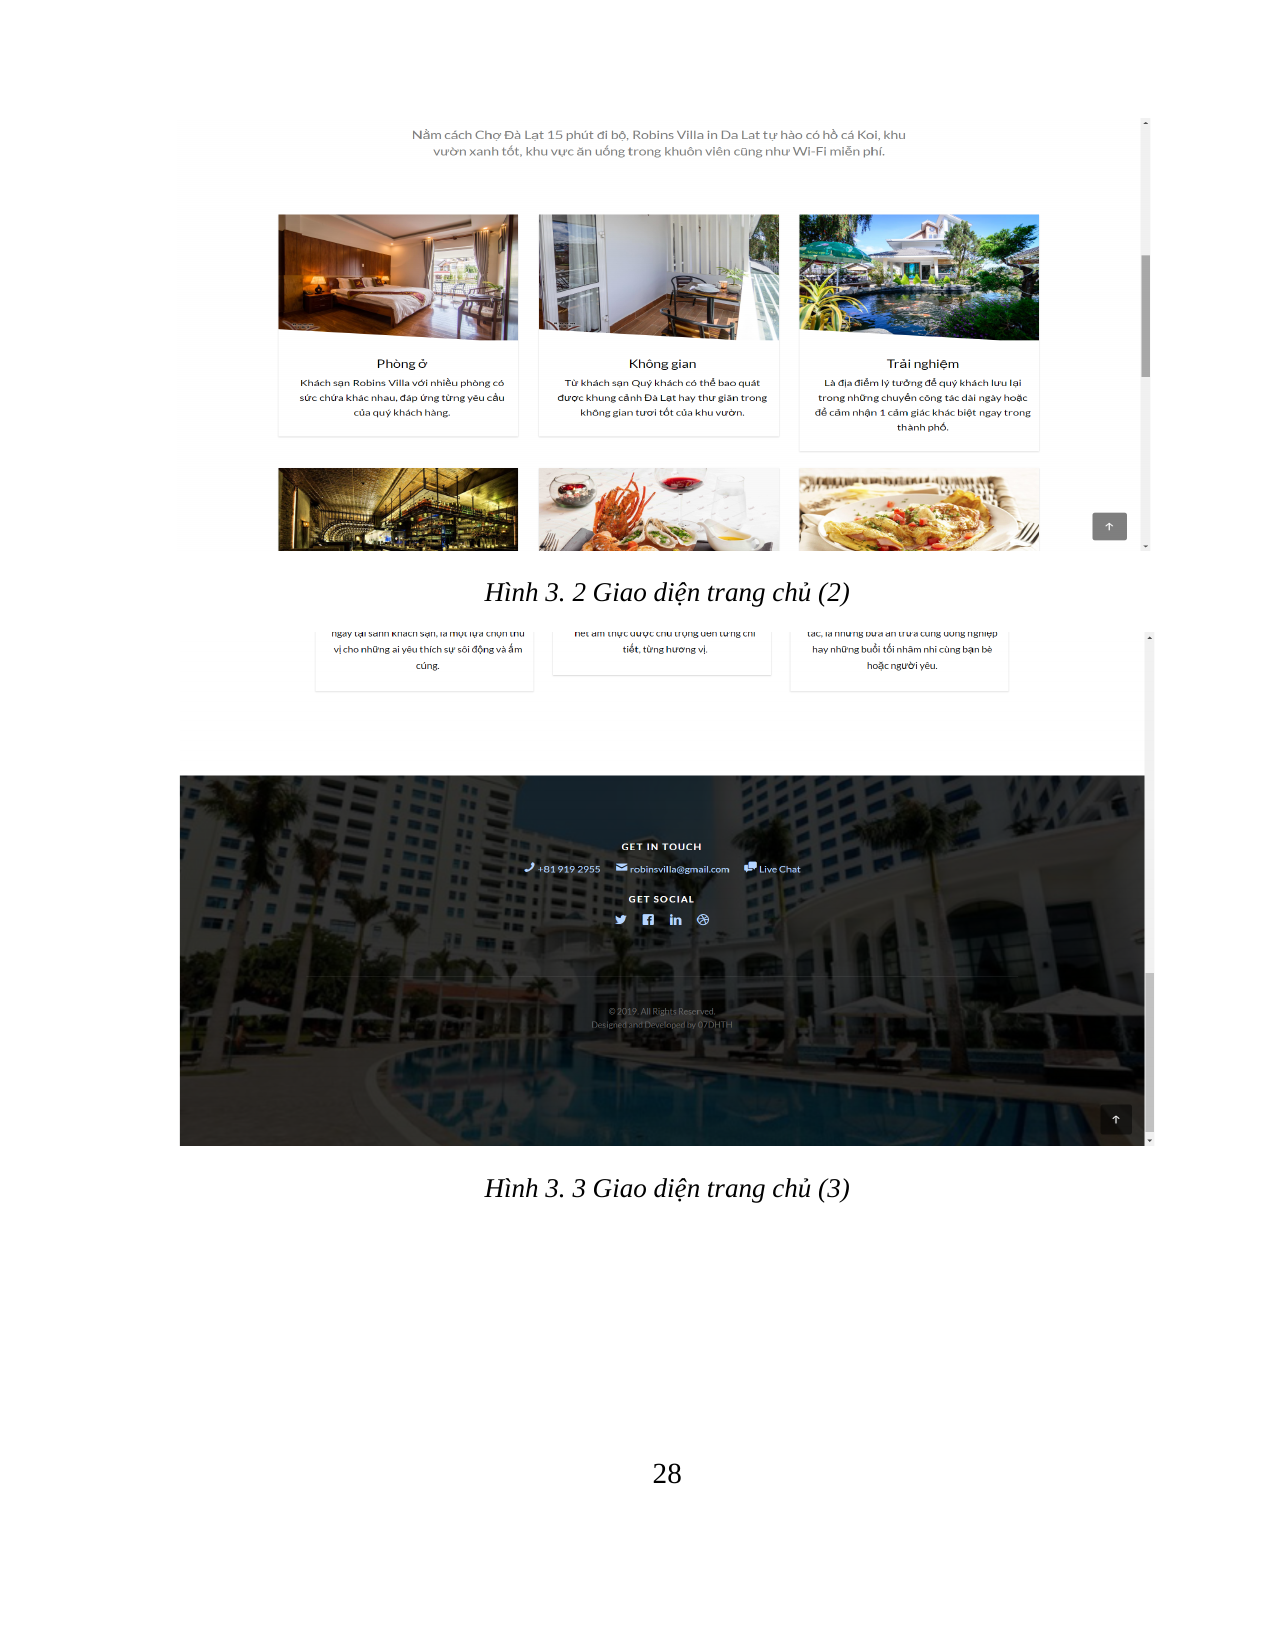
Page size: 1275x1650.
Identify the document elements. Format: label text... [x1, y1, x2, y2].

text Hình 3. 3 Giao diện trang chủ (3) [177, 1172, 1157, 1203]
picture [179, 632, 1155, 1146]
text Hình 3. 2 Giao diện trang chủ (2) [177, 576, 1157, 607]
picture [177, 118, 1151, 551]
